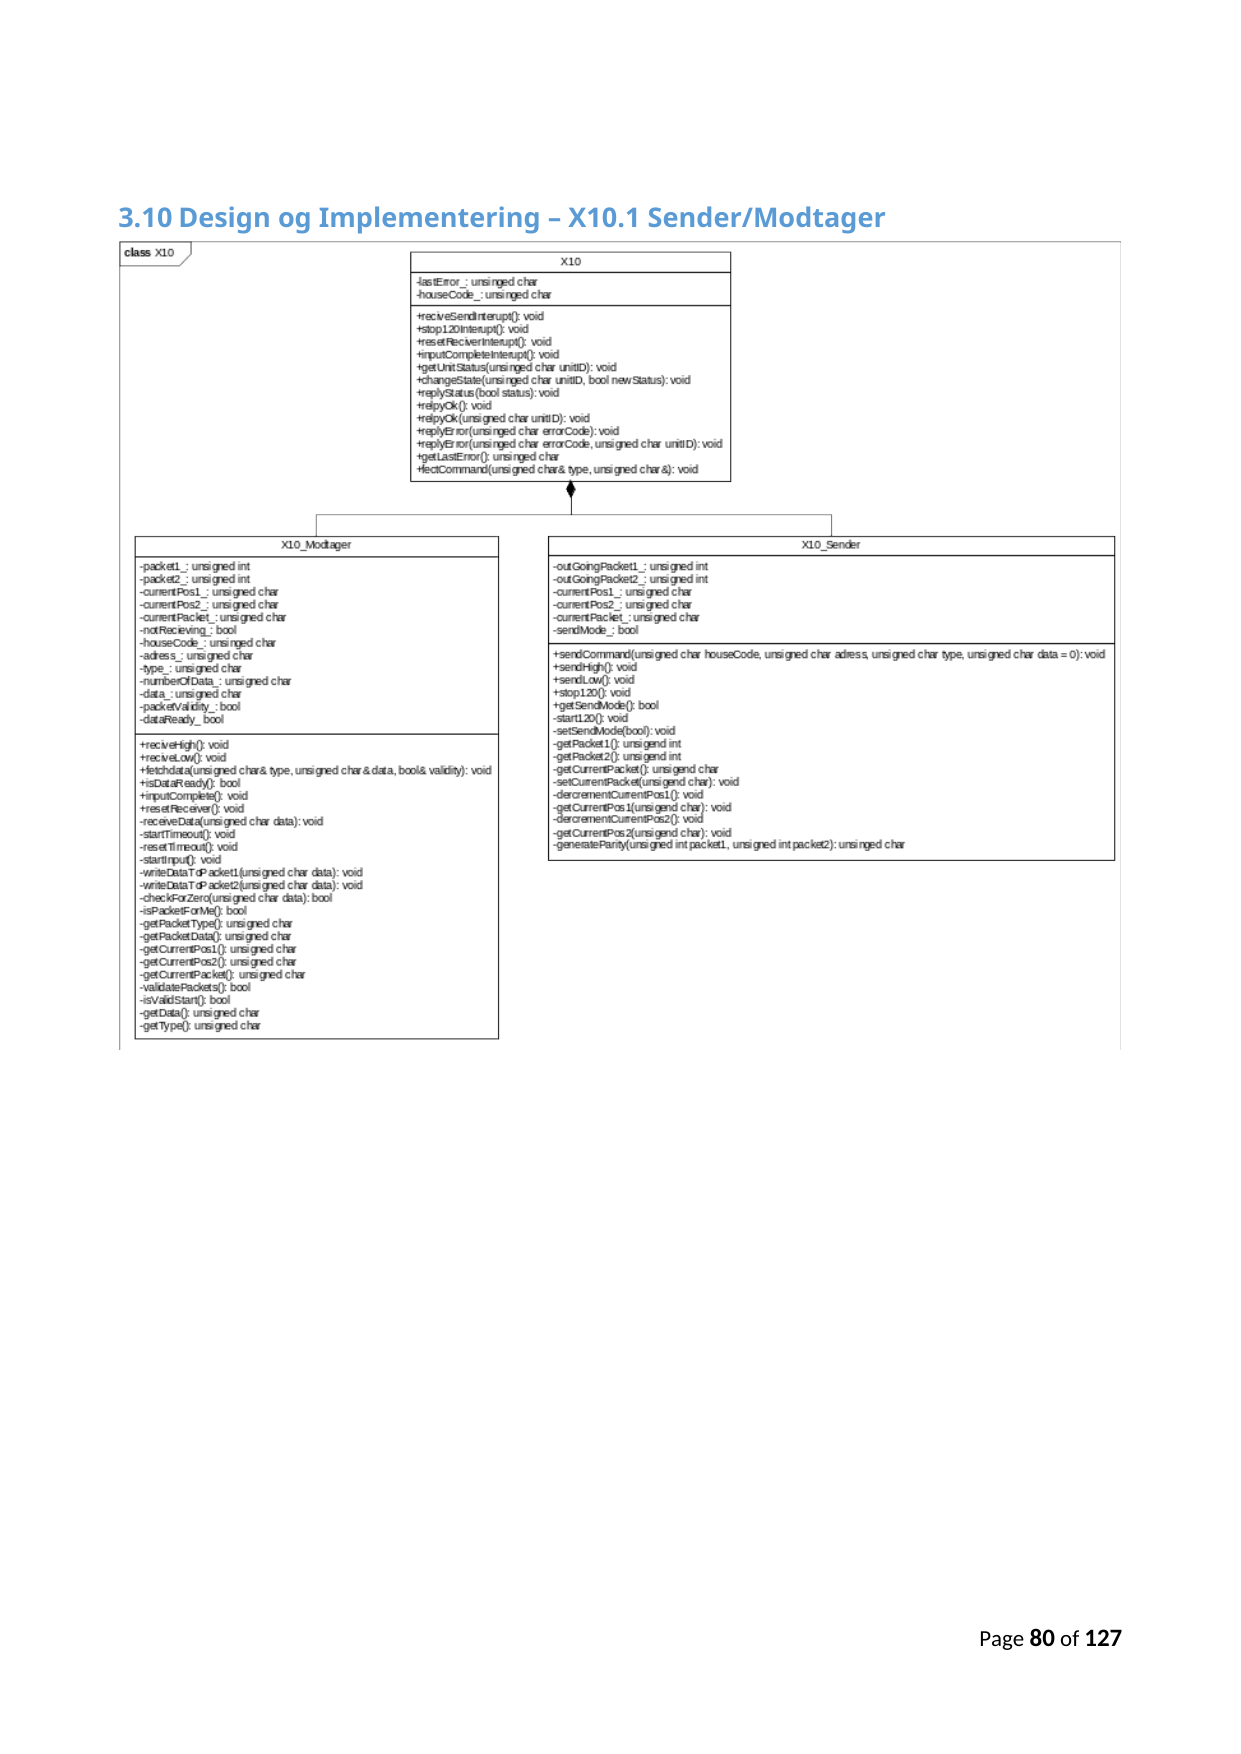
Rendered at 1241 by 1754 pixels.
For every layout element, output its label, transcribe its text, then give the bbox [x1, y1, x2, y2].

subtitle Design og Implementering – X10.1 Sender/Modtager [118, 198, 1122, 235]
